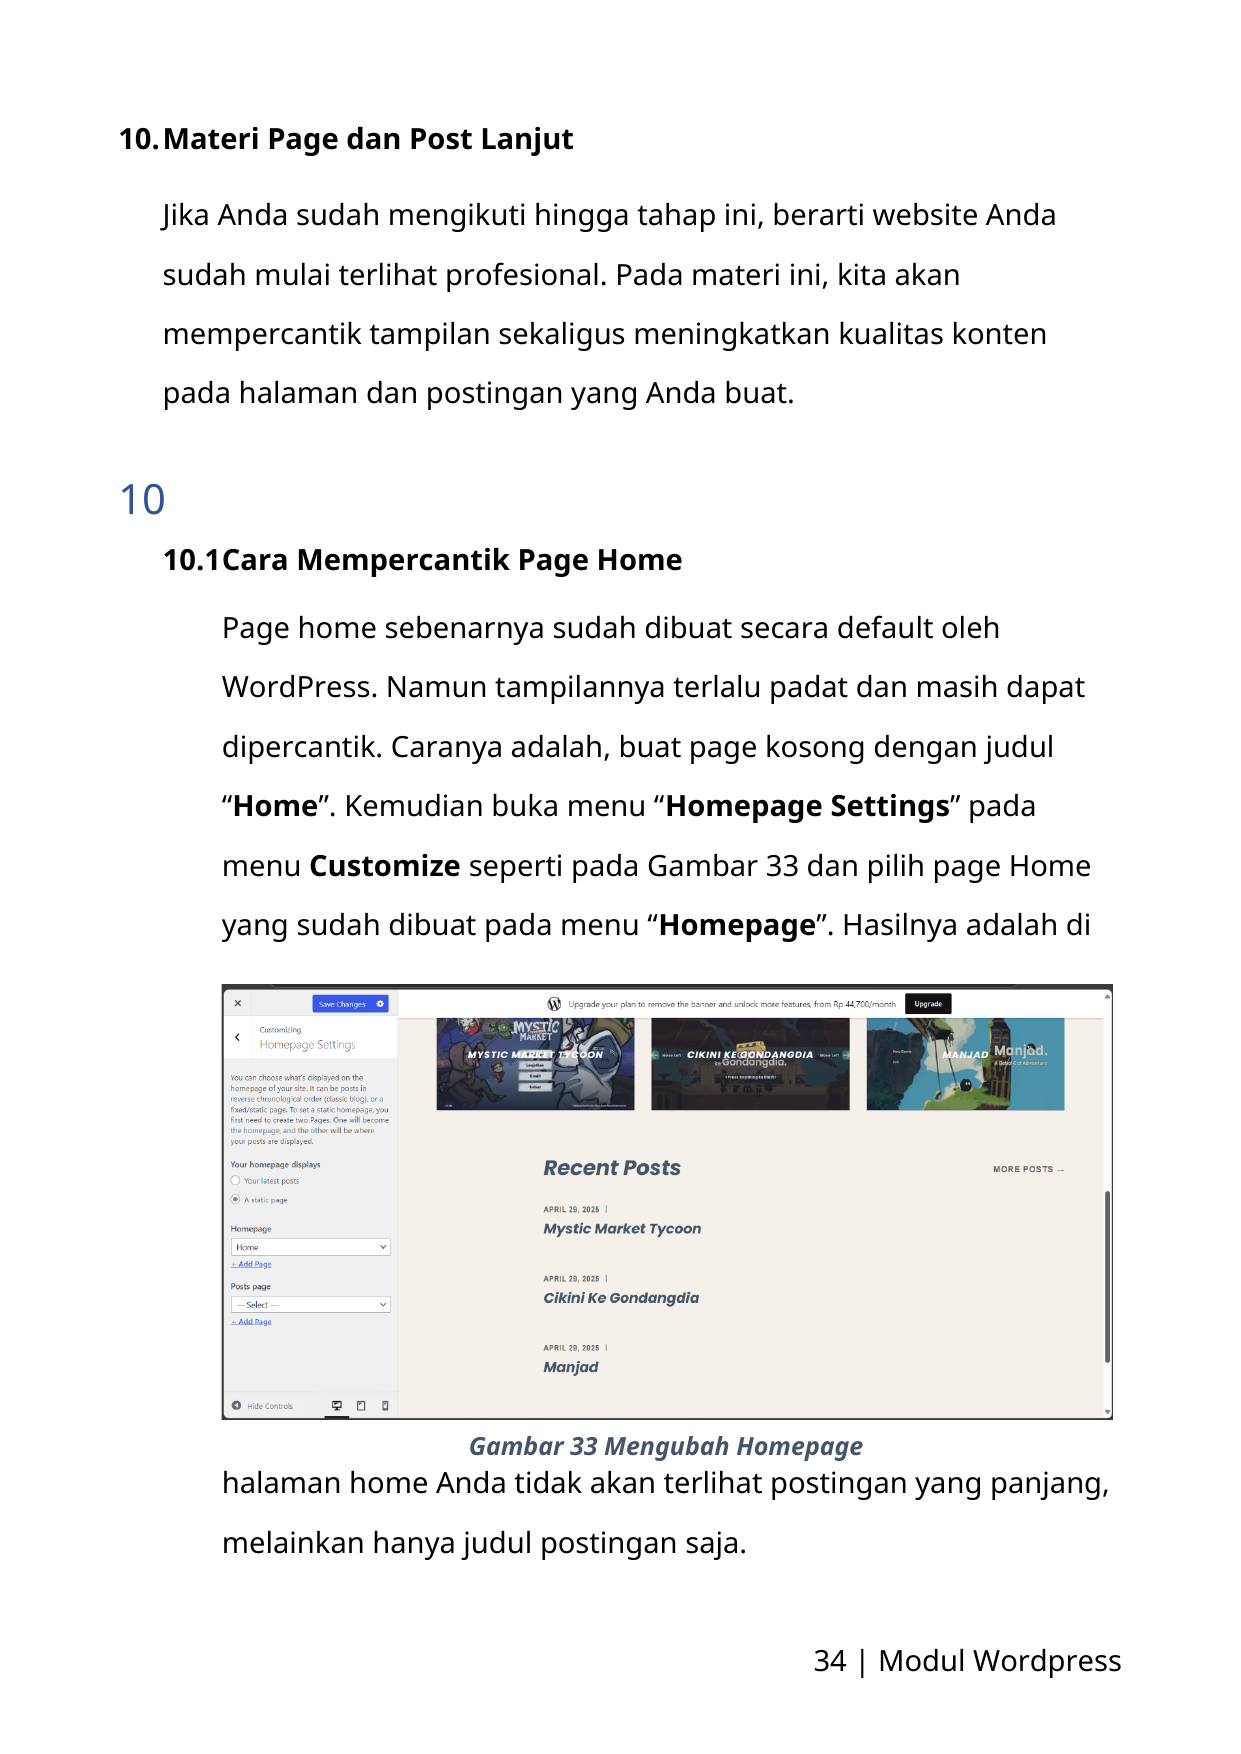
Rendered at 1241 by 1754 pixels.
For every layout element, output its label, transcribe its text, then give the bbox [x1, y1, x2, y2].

picture [221, 984, 1113, 1420]
subtitle Materi Page dan Post Lanjut [118, 118, 1122, 158]
subtitle Cara Mempercantik Page Home [162, 539, 1122, 579]
text Jika Anda sudah mengikuti hingga tahap ini, berarti website Anda sudah mulai terlihat profesional. Pada materi ini, kita akan mempercantik tampilan sekaligus meningkatkan kualitas konten pada halaman dan postingan yang Anda buat. [162, 194, 1122, 412]
